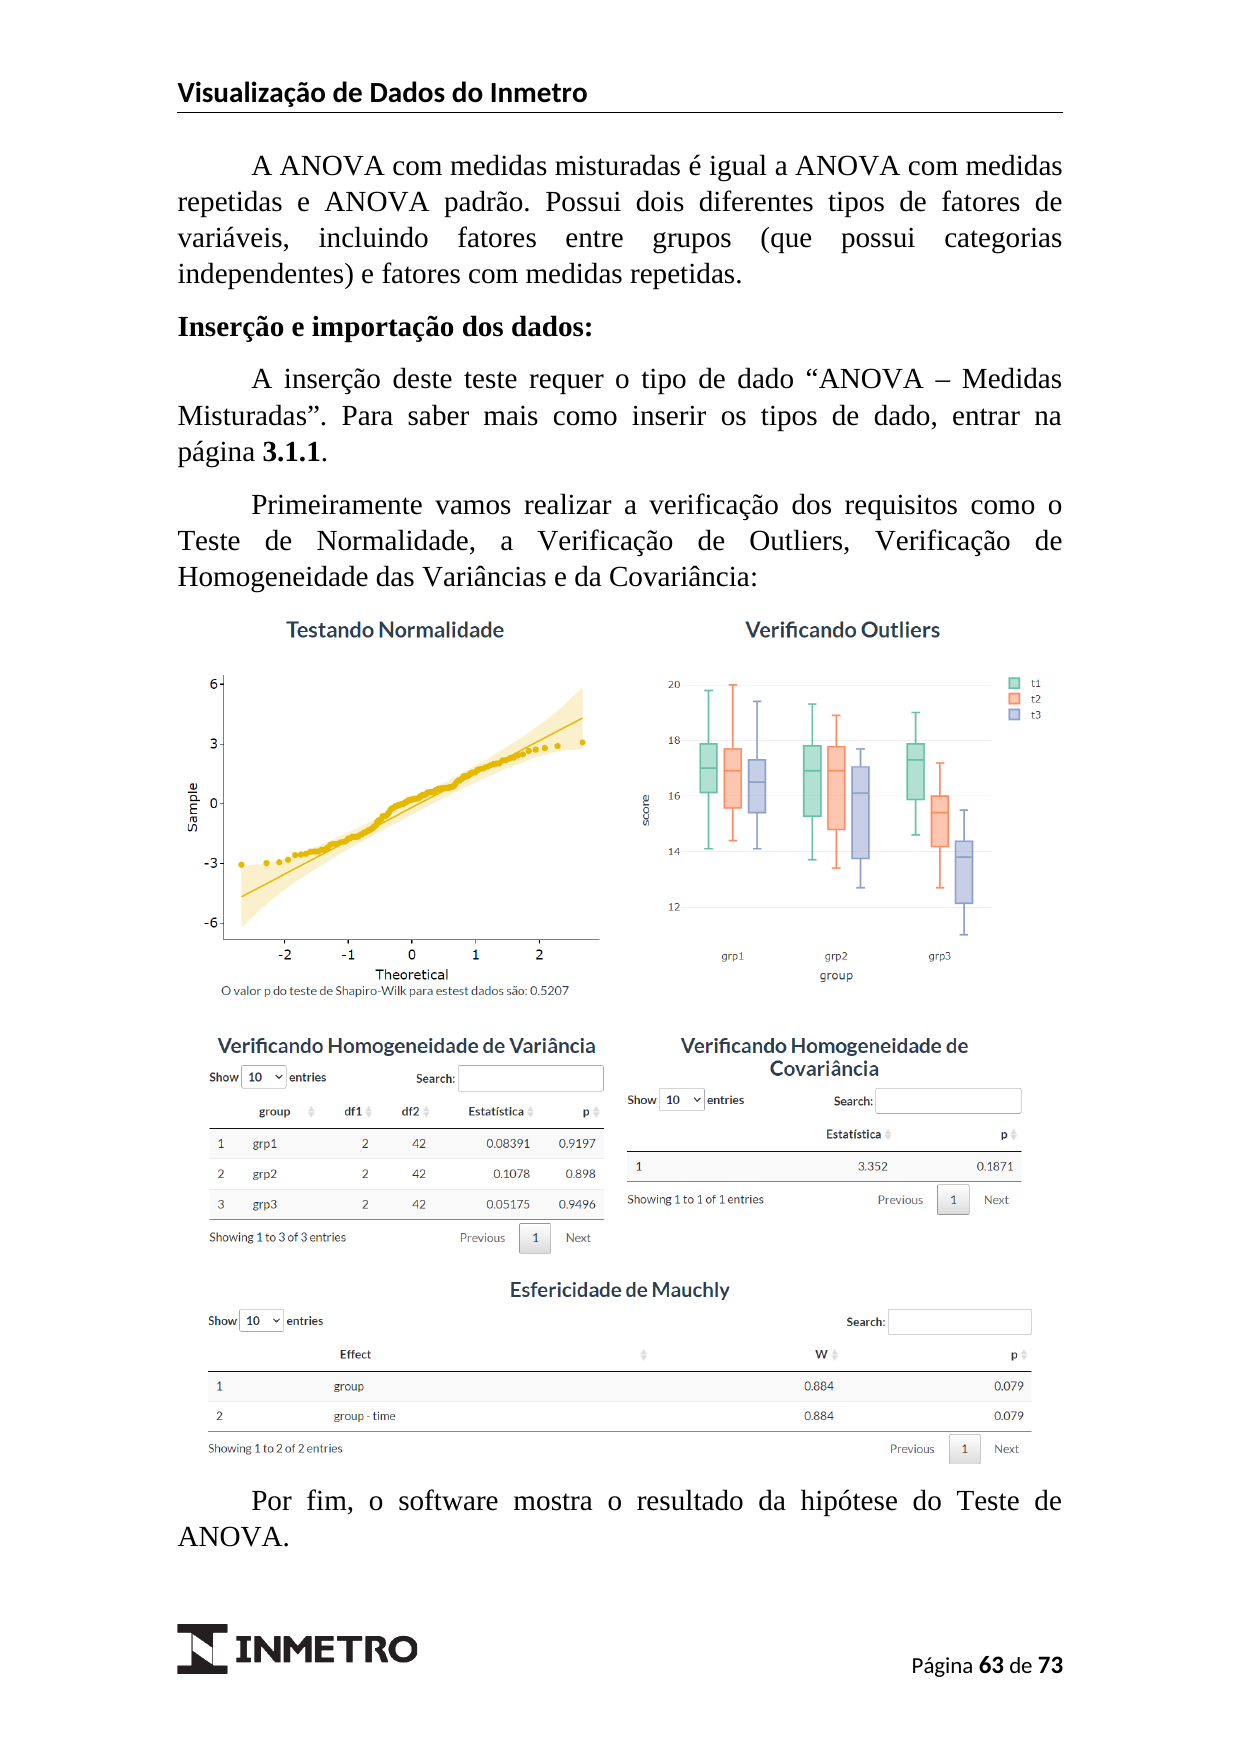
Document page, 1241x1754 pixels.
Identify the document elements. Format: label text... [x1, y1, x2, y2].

picture [203, 1277, 1037, 1464]
text A inserção deste teste requer o tipo de dado “ANOVA – Medidas Misturadas”. Para saber mais como inserir os tipos de dado, entrar na página 3.1.1. [177, 362, 1063, 467]
picture [177, 1624, 418, 1674]
text A ANOVA com medidas misturadas é igual a ANOVA com medidas repetidas e ANOVA padrão. Possui dois diferentes tipos de fatores de variáveis, incluindo fatores entre grupos (que possui categorias independentes) e fatores com medidas repetidas. [177, 148, 1063, 289]
picture [204, 1029, 1036, 1259]
picture [187, 611, 1053, 1011]
text Primeiramente vamos realizar a verificação dos requisitos como o Teste de Normalidade, a Verificação de Outliers, Verificação de Homogeneidade das Variâncias e da Covariância: [177, 487, 1063, 593]
text Por fim, o software mostra o resultado da hipótese do Teste de ANOVA. [177, 1483, 1063, 1553]
text Inserção e importação dos dados: [177, 309, 1063, 342]
